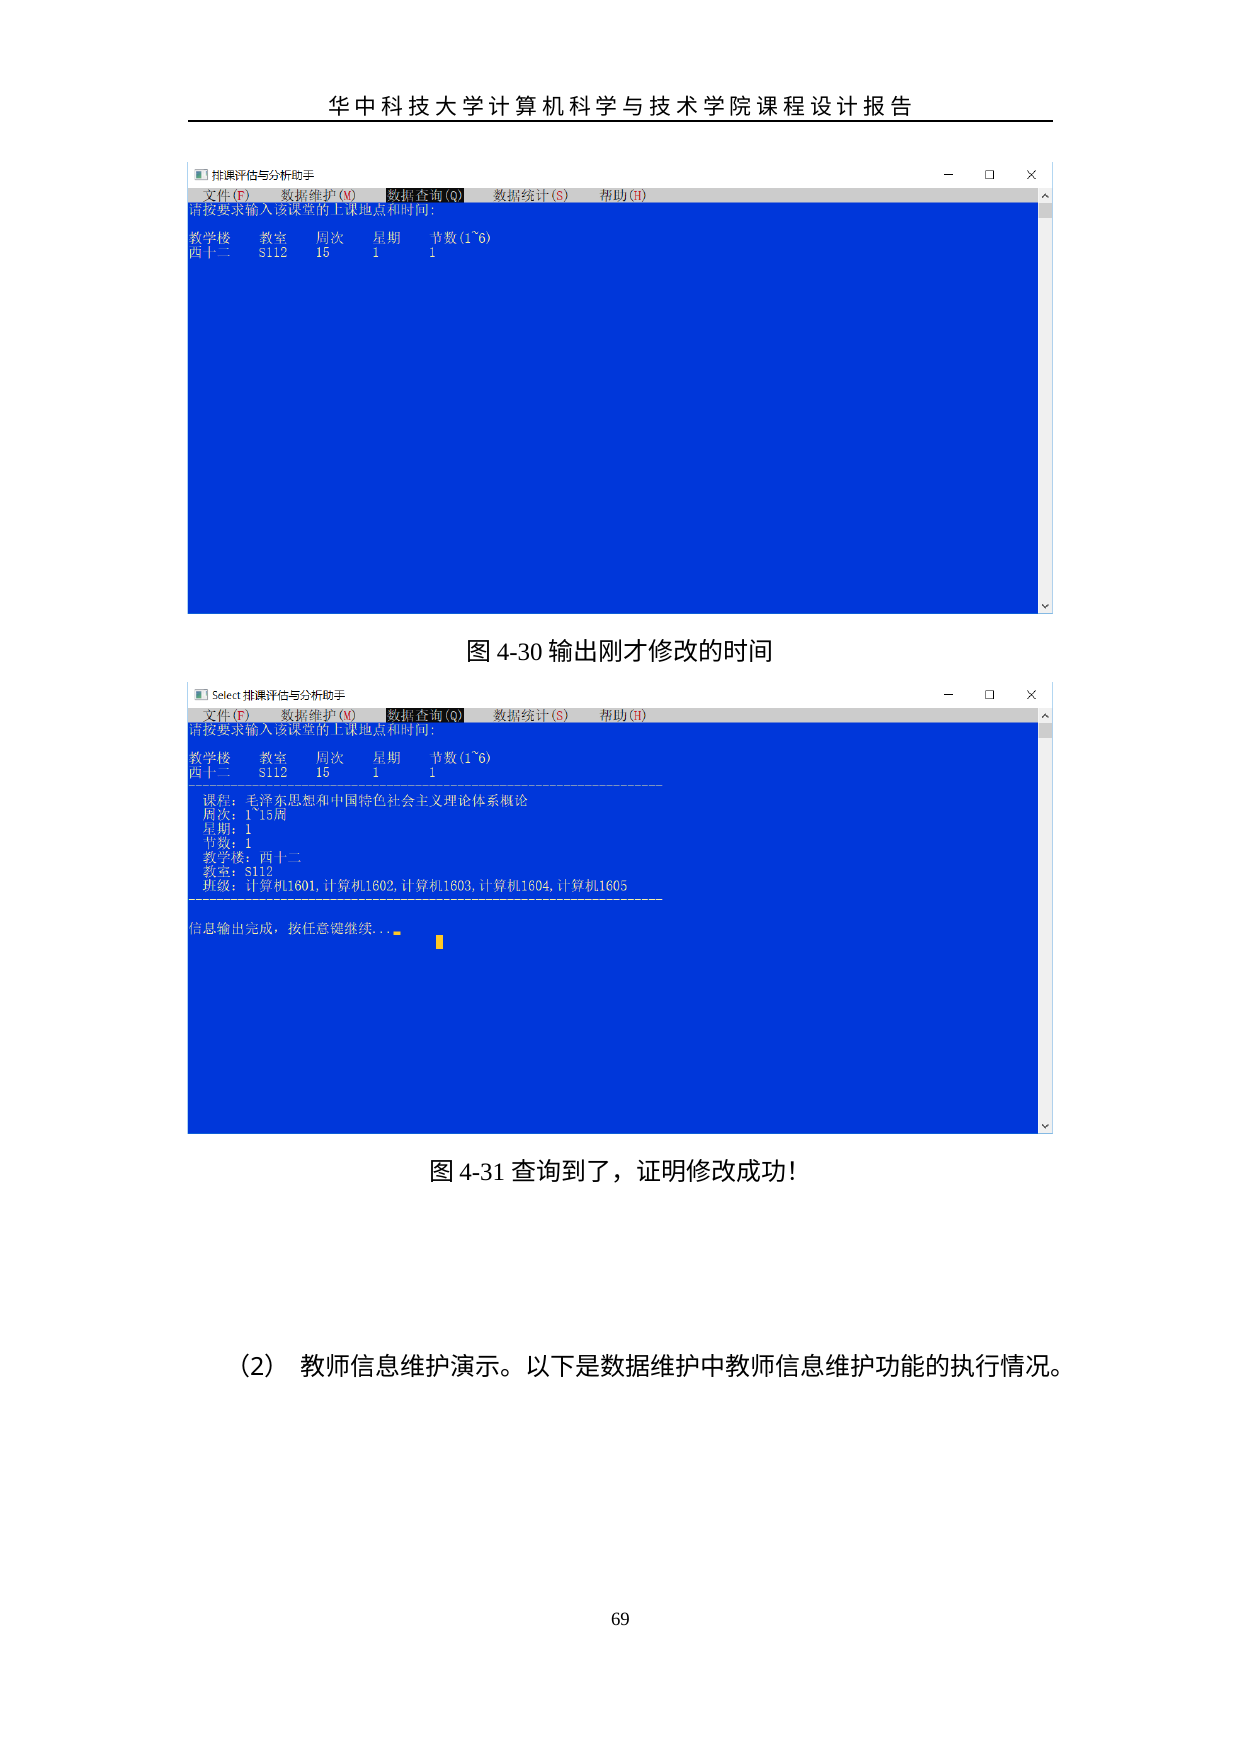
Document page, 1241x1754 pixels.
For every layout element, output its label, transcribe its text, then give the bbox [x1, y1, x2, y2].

text 图4-30 输出刚才修改的时间 [187, 617, 1053, 682]
text 图4-31 查询到了，证明修改成功！ [187, 1137, 1053, 1202]
picture [187, 682, 1053, 1134]
list 教师信息维护演示。以下是数据维护中教师信息维护功能的执行情况。 [225, 1332, 1053, 1397]
picture [187, 162, 1053, 614]
